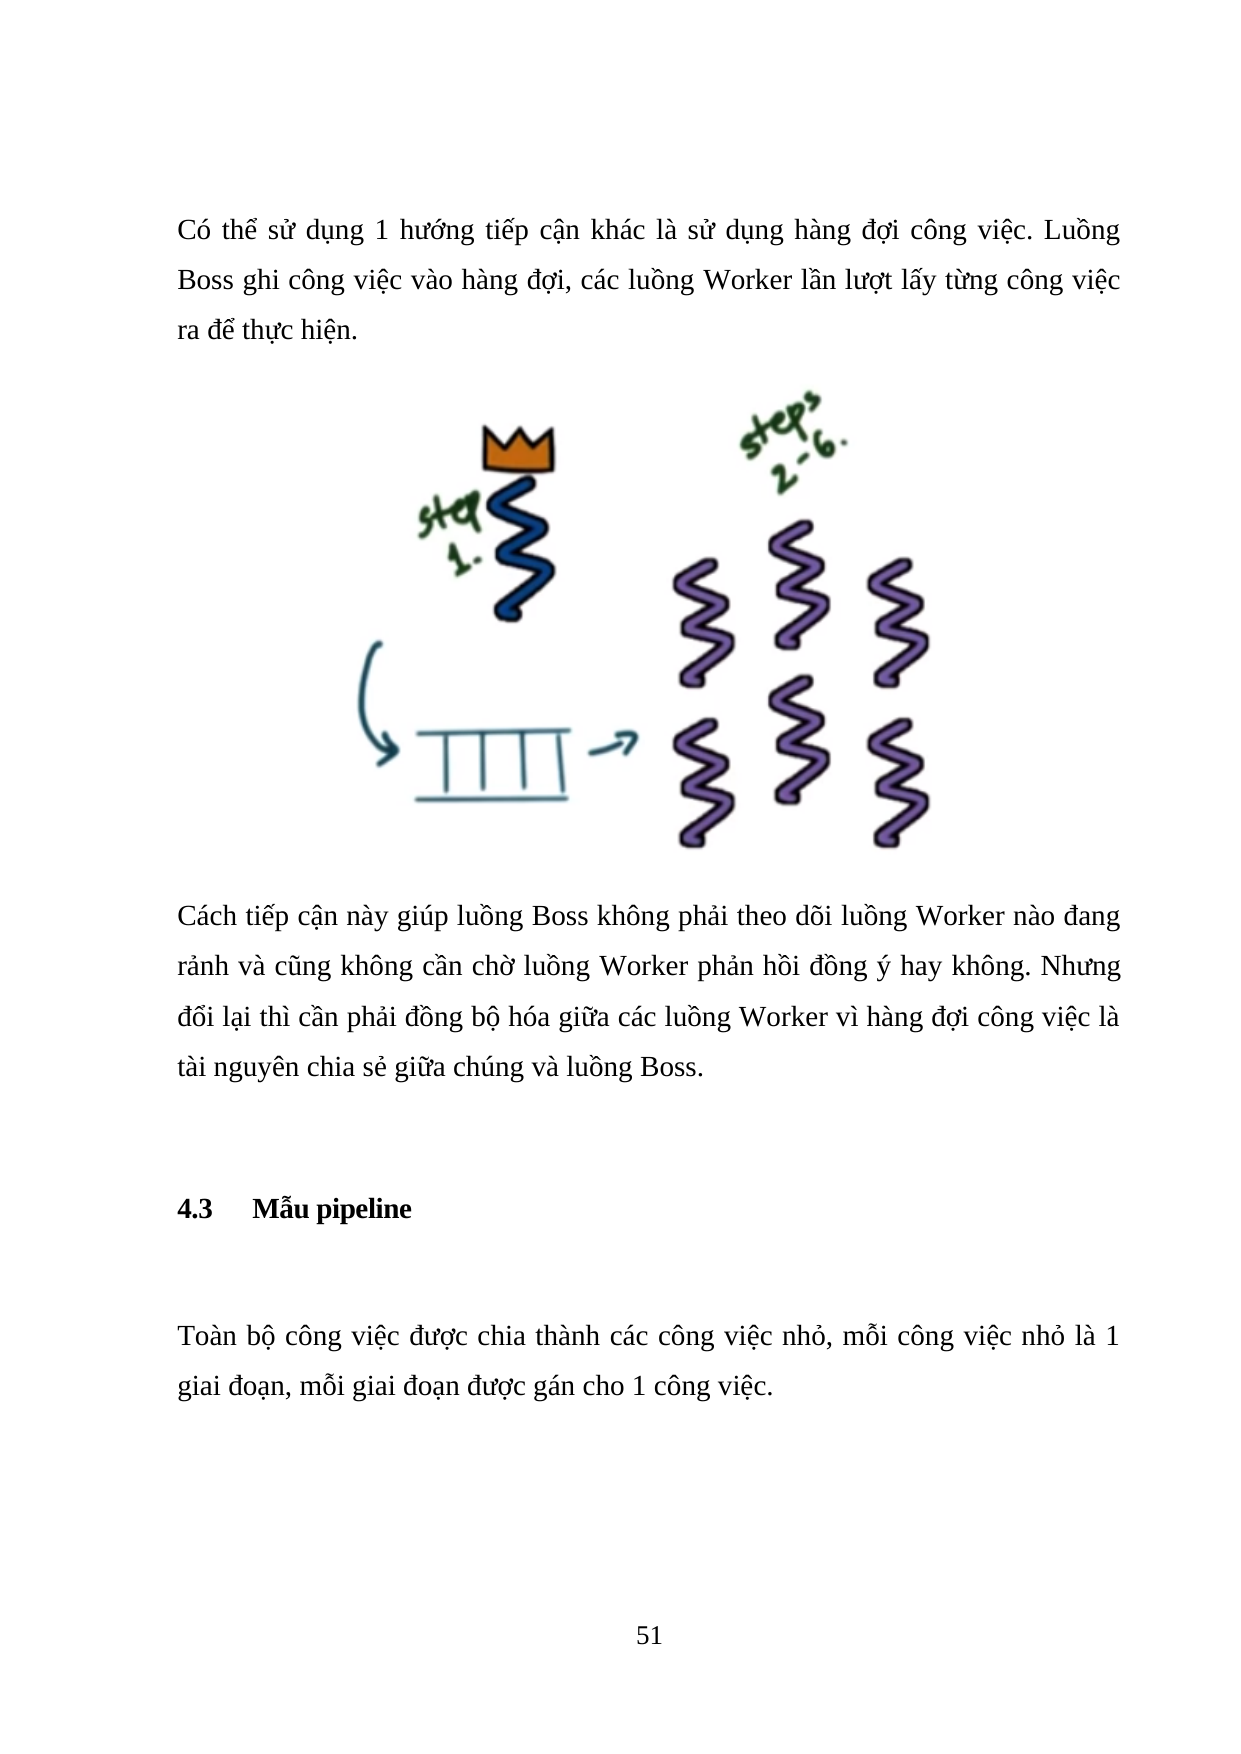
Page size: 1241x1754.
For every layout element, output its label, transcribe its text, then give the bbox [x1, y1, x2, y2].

text Có thể sử dụng 1 hướng tiếp cận khác là sử dụng hàng đợi công việc. Luồng Boss ghi công việc vào hàng đợi, các luồng Worker lần lượt lấy từng công việc ra để thực hiện. [177, 212, 1122, 346]
subtitle Mẫu pipeline [177, 1191, 1122, 1225]
text Cách tiếp cận này giúp luồng Boss không phải theo dõi luồng Worker nào đang rảnh và cũng không cần chờ luồng Worker phản hồi đồng ý hay không. Nhưng đổi lại thì cần phải đồng bộ hóa giữa các luồng Worker vì hàng đợi công việc là tài nguyên chia sẻ giữa chúng và luồng Boss. [177, 898, 1122, 1082]
text Toàn bộ công việc được chia thành các công việc nhỏ, mỗi công việc nhỏ là 1 giai đoạn, mỗi giai đoạn được gán cho 1 công việc. [177, 1318, 1122, 1402]
picture [352, 383, 947, 862]
